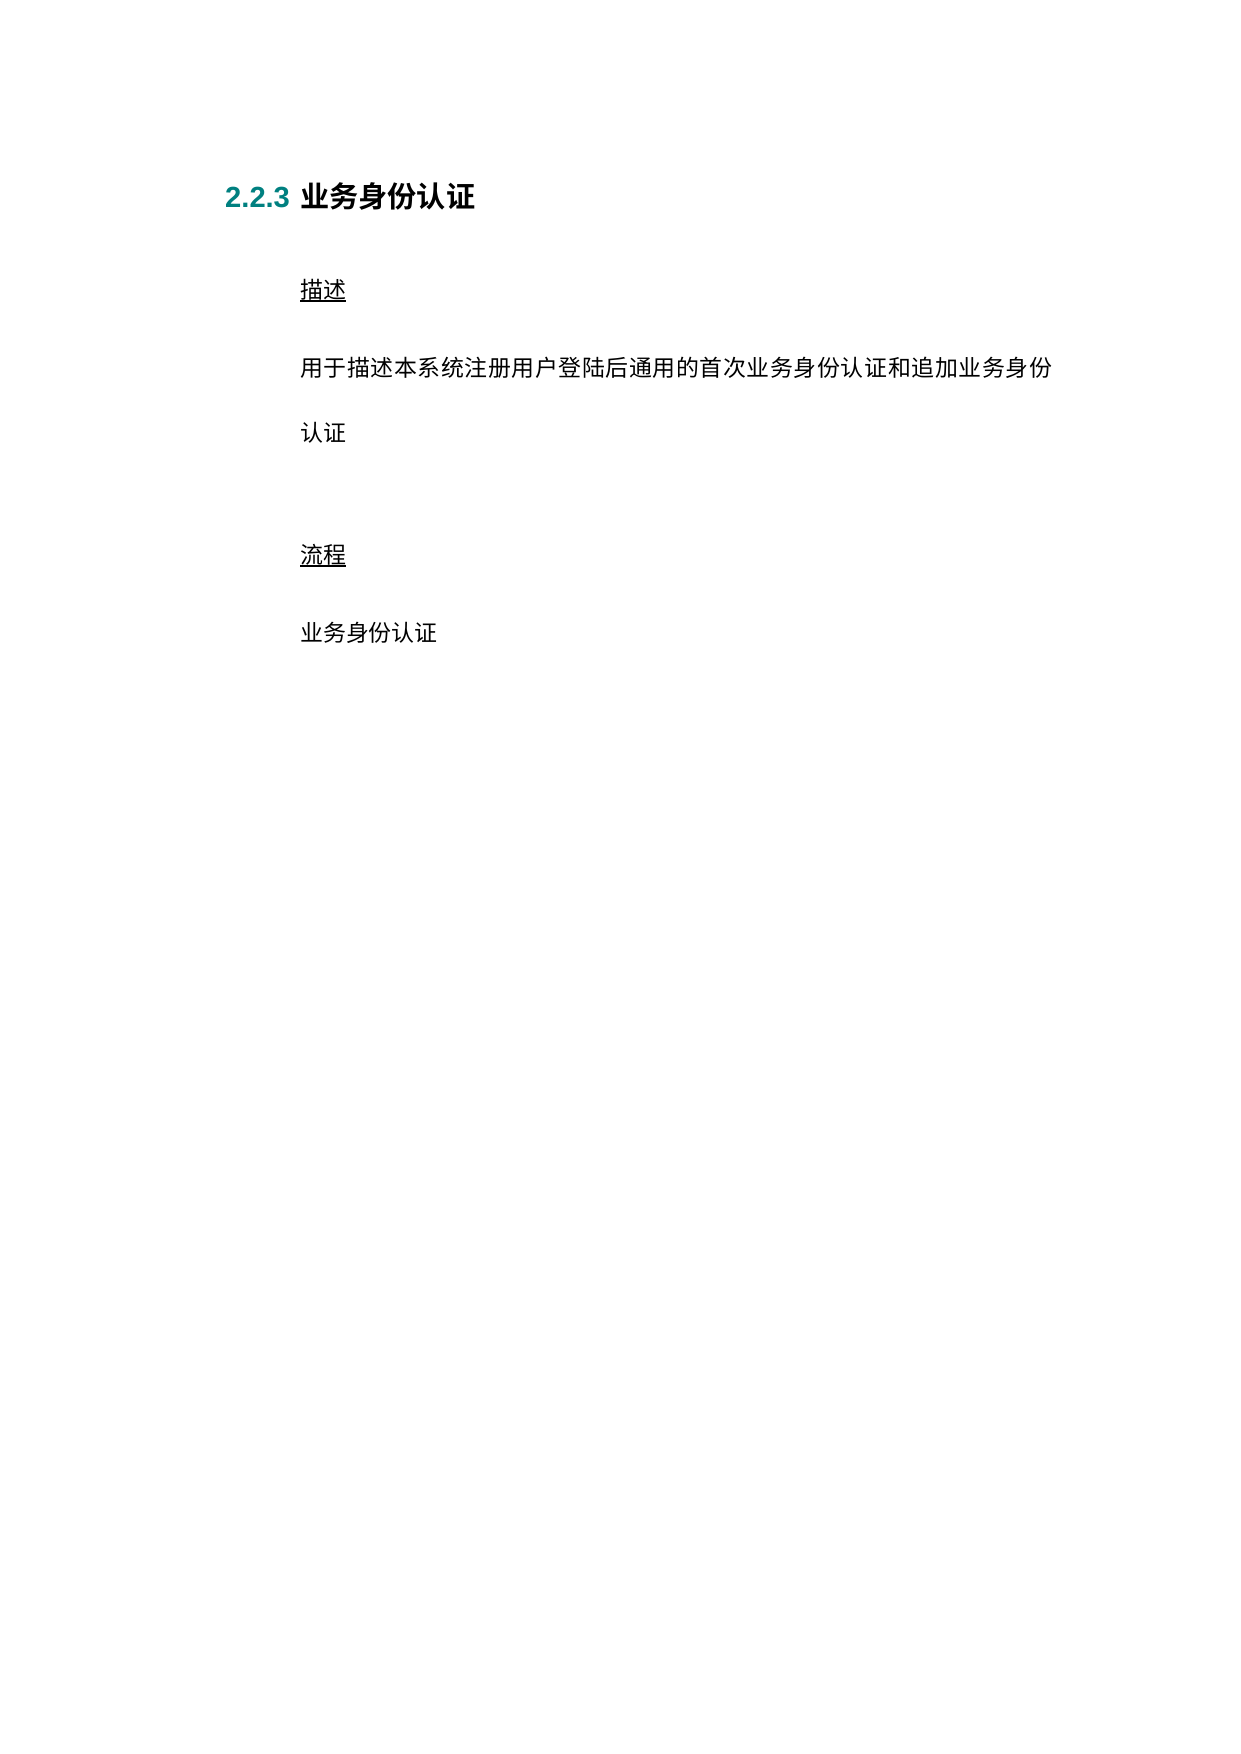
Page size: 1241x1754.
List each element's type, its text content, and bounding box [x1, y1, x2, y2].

text 用于描述本系统注册用户登陆后通用的首次业务身份认证和追加业务身份认证 [300, 334, 1053, 464]
subtitle 业务身份认证 [225, 162, 1053, 227]
text 流程 [300, 521, 1053, 586]
text 描述 [300, 256, 1053, 321]
text 业务身份认证 [300, 599, 1053, 664]
